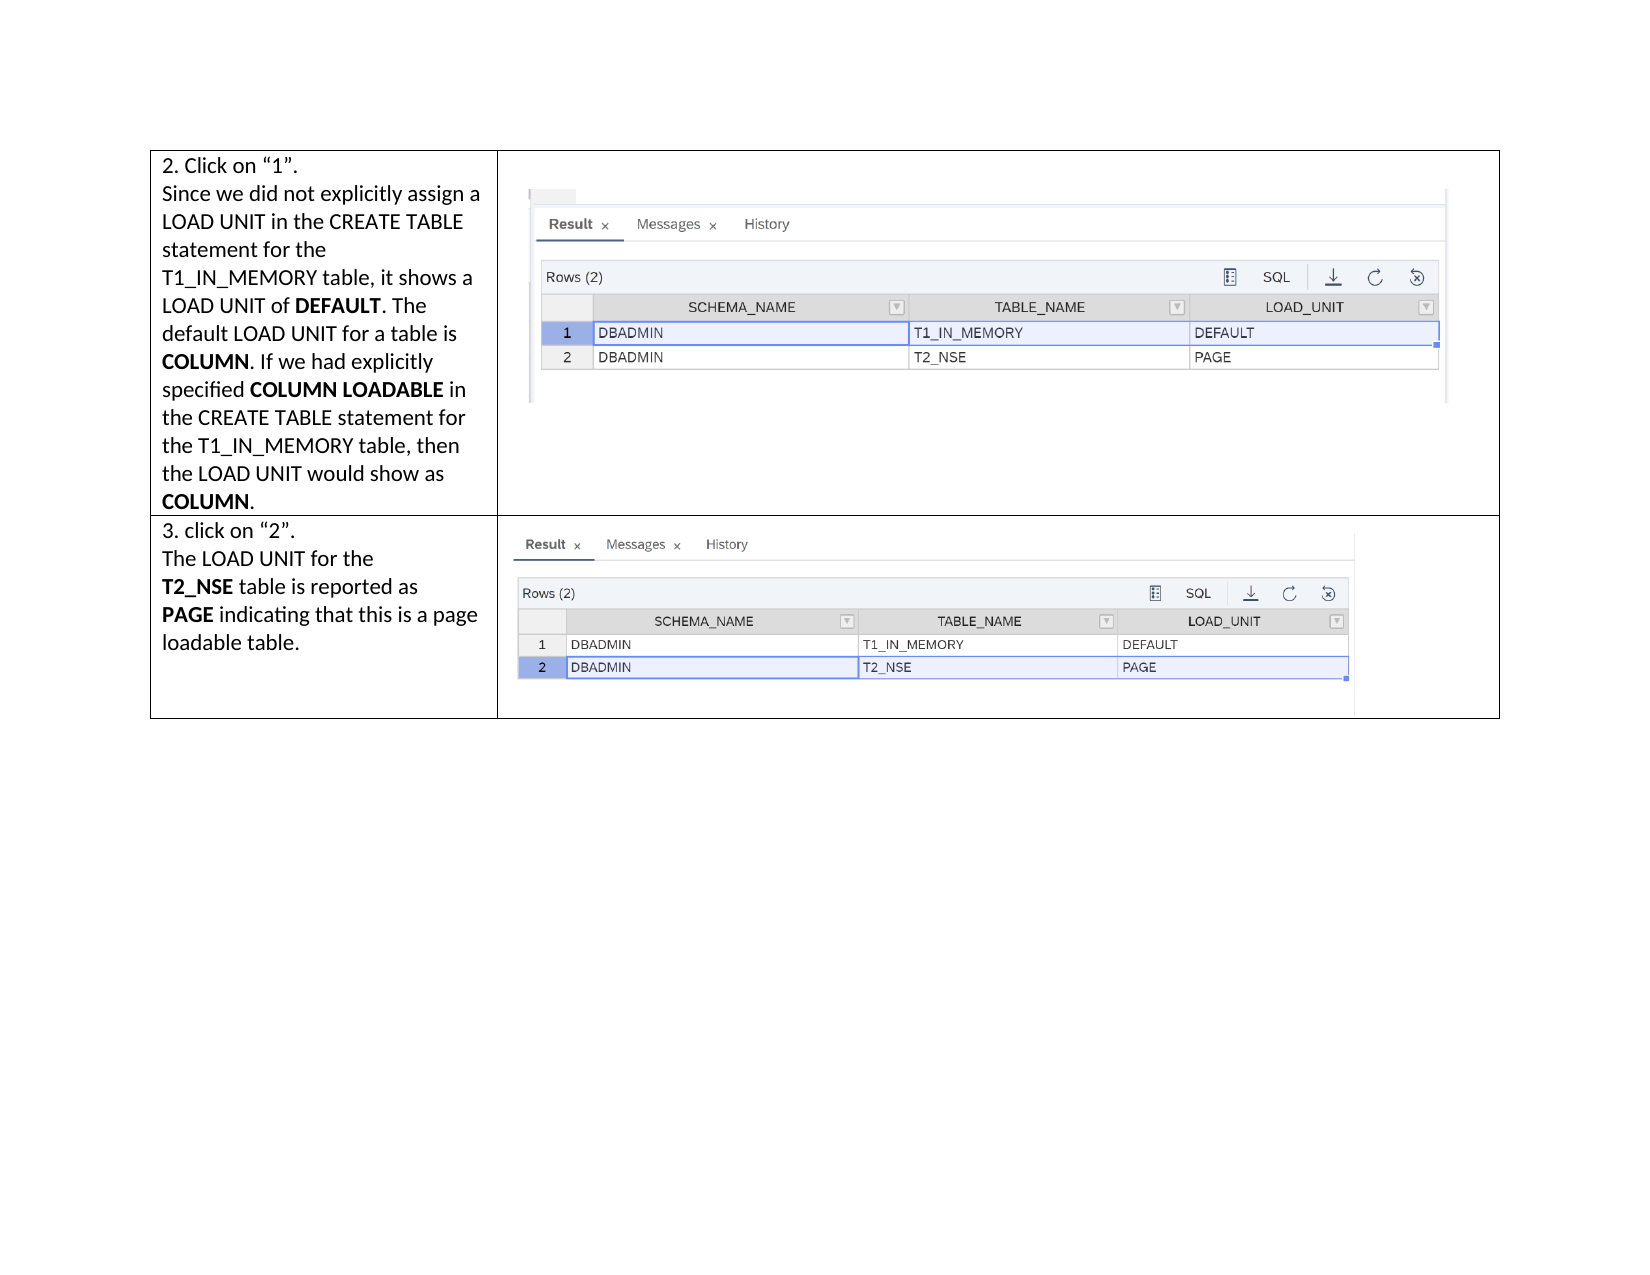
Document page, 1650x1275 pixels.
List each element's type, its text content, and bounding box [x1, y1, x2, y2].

table_cell 3. click on “2”. The LOAD UNIT for the T2_NSE table is reported as PAGE indicating that this is a page loadable table. [151, 516, 497, 718]
table_cell [498, 151, 1499, 515]
picture [511, 533, 1355, 715]
picture [527, 190, 1448, 403]
table_cell 2. Click on “1”. Since we did not explicitly assign a LOAD UNIT in the CREATE TABLE statement for the T1_IN_MEMORY table, it shows a LOAD UNIT of DEFAULT. The default LOAD UNIT for a table is COLUMN. If we had explicitly specified COLUMN LOADABLE in the CREATE TABLE statement for the T1_IN_MEMORY table, then the LOAD UNIT would show as COLUMN. [151, 151, 497, 515]
table_cell [498, 516, 1499, 718]
